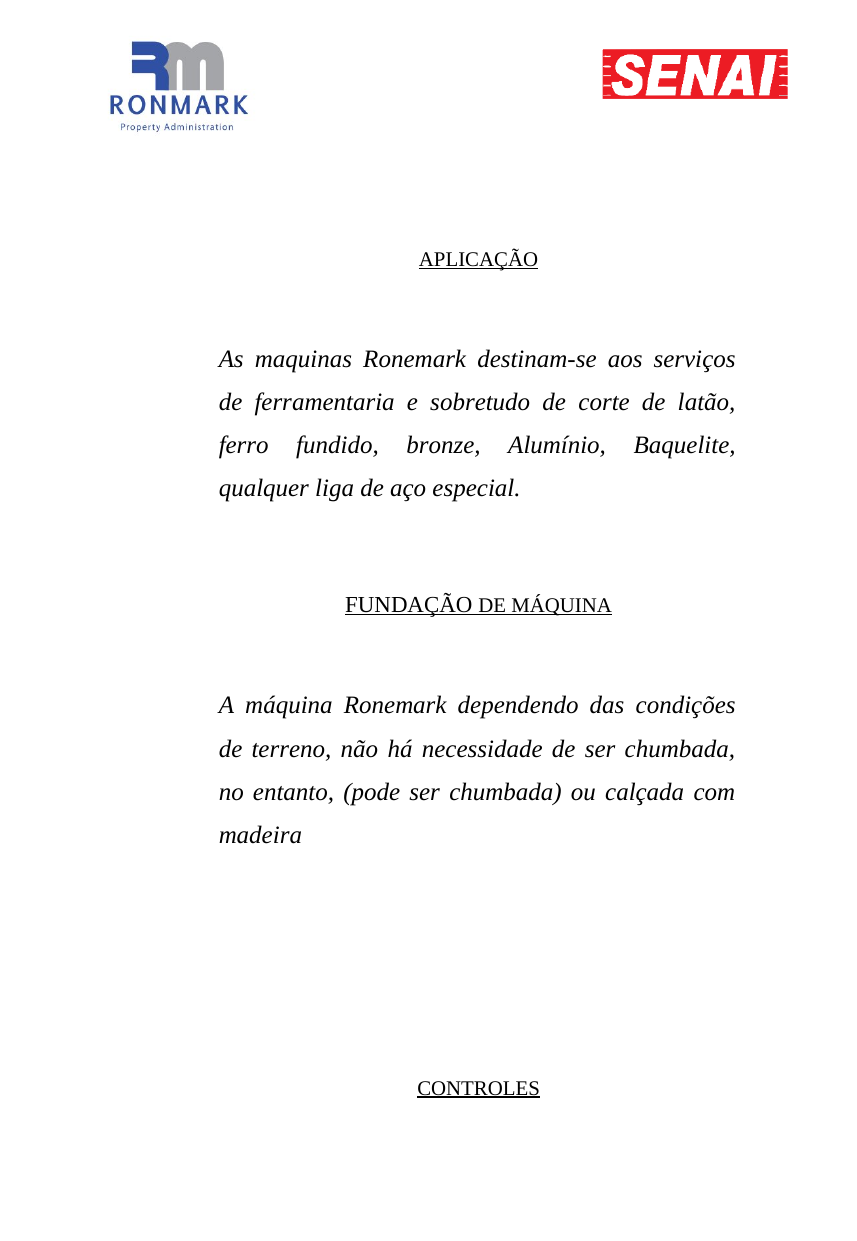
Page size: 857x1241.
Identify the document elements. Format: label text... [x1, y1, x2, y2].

picture [582, 45, 807, 102]
picture [97, 29, 261, 138]
subtitle CONTROLES [218, 1076, 738, 1100]
text As maquinas Ronemark destinam-se aos serviços de ferramentaria e sobretudo de corte de latão, ferro fundido, bronze, Alumínio, Baquelite, qualquer liga de aço especial. [218, 344, 738, 502]
text A máquina Ronemark dependendo das condições de terreno, não há necessidade de ser chumbada, no entanto, (pode ser chumbada) ou calçada com madeira [218, 691, 738, 849]
subtitle APLICAÇÃO [218, 247, 738, 271]
subtitle FUNDAÇÃO DE MÁQUINA [218, 591, 738, 617]
